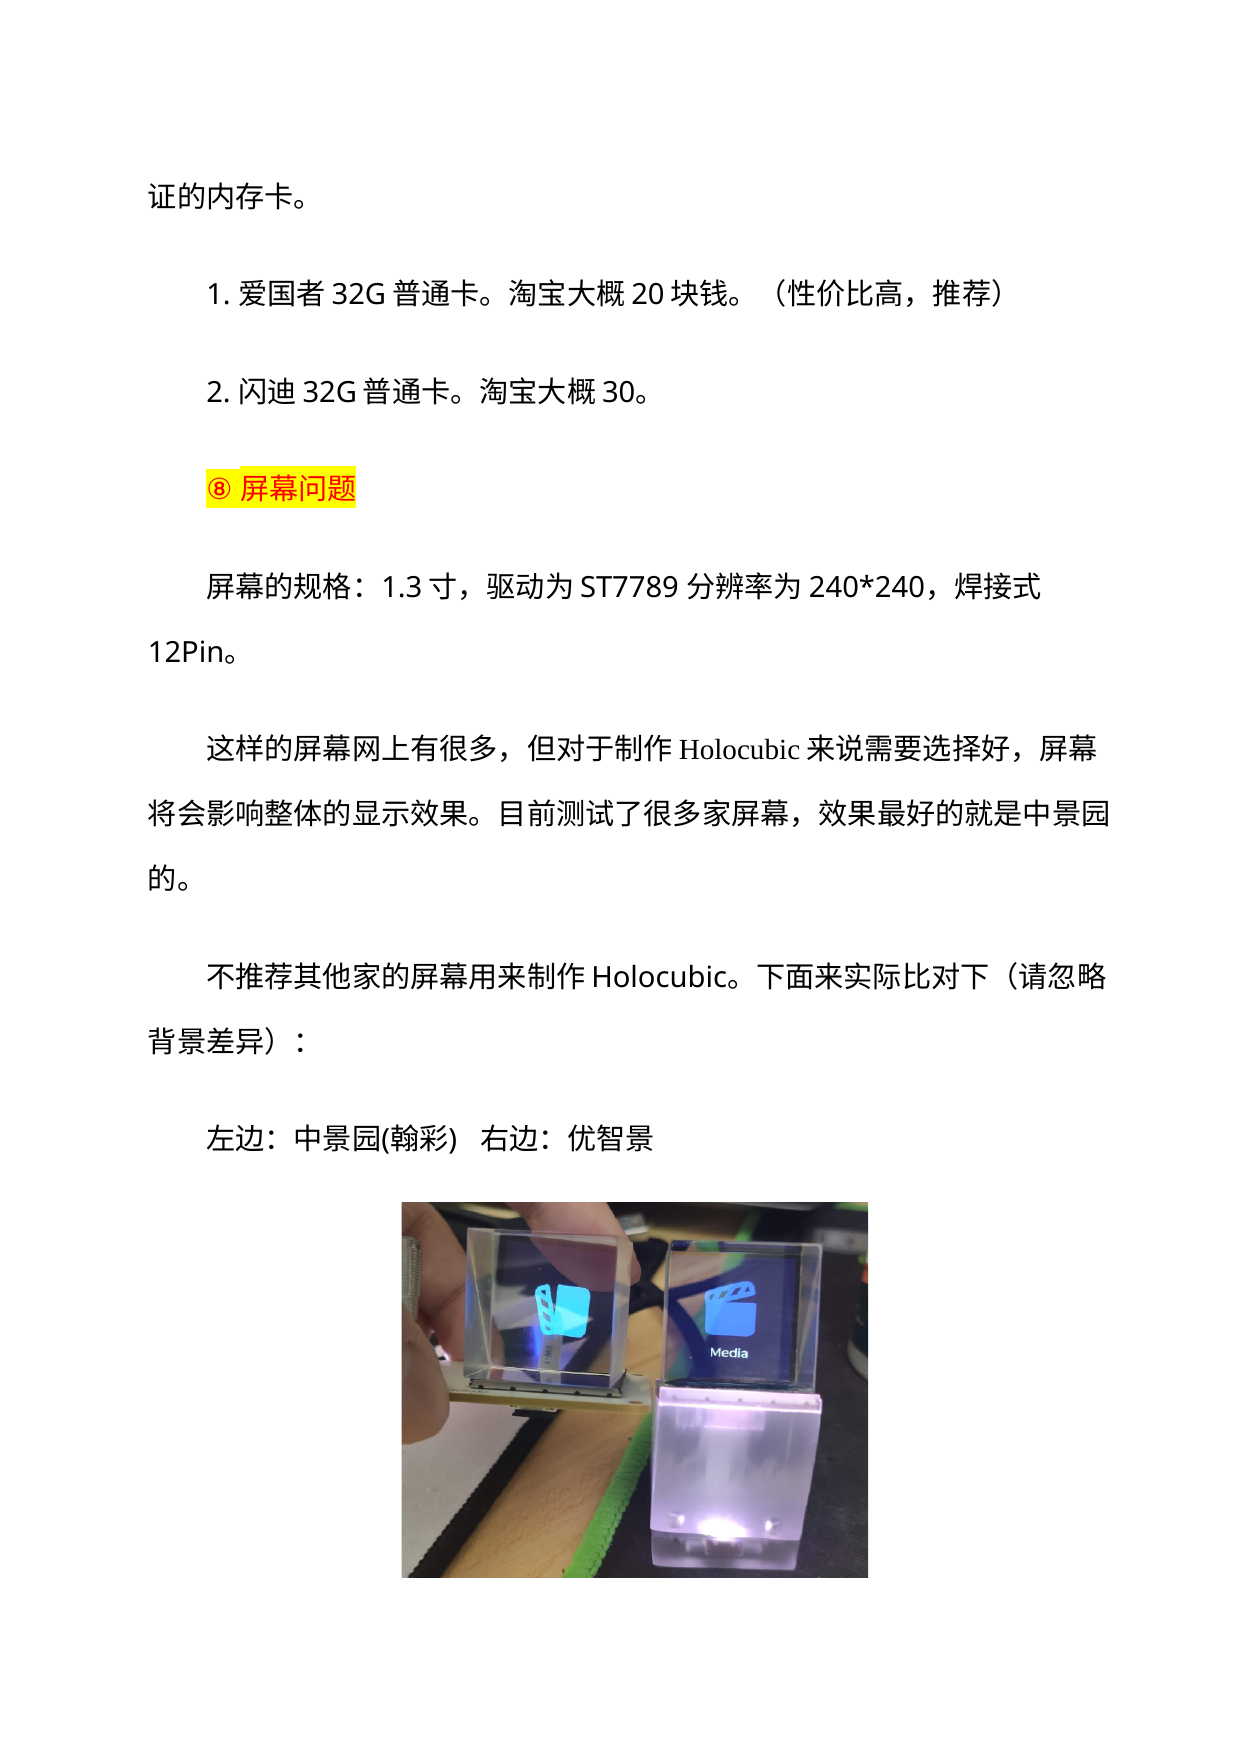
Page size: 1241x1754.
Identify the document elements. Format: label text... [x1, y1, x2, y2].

text 左边：中景园(翰彩) 右边：优智景 [148, 1104, 1122, 1169]
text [148, 162, 1122, 227]
text ⑧ 屏幕问题 [148, 454, 1122, 519]
text 2. 闪迪32G普通卡。淘宝大概30。 [148, 357, 1122, 422]
text 不推荐其他家的屏幕用来制作Holocubic。下面来实际比对下（请忽略背景差异）： [148, 942, 1122, 1072]
text 1. 爱国者32G普通卡。淘宝大概20块钱。（性价比高，推荐） [148, 259, 1122, 324]
text 这样的屏幕网上有很多，但对于制作Holocubic来说需要选择好，屏幕将会影响整体的显示效果。目前测试了很多家屏幕，效果最好的就是中景园的。 [148, 714, 1122, 909]
picture [401, 1202, 869, 1578]
text 屏幕的规格：1.3寸，驱动为ST7789 分辨率为240*240，焊接式12Pin。 [148, 552, 1122, 682]
